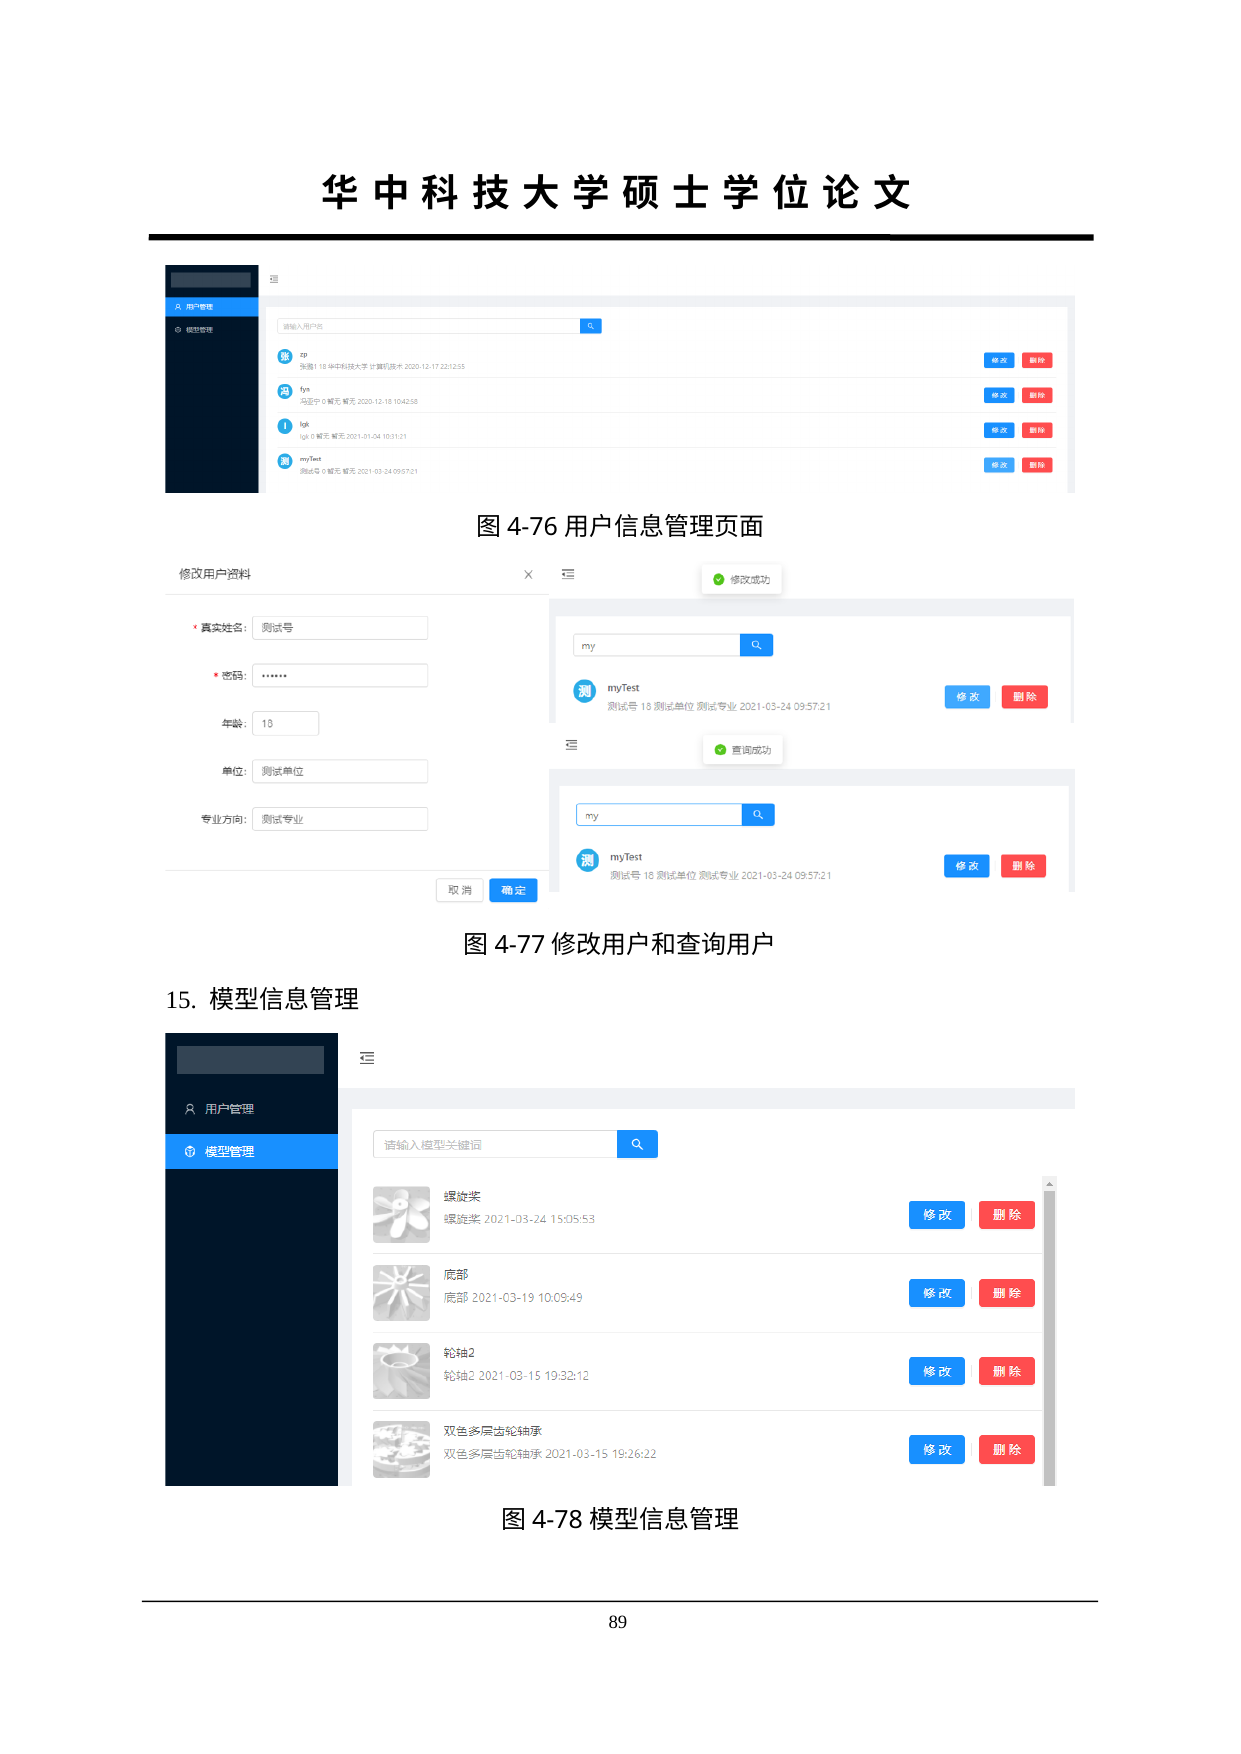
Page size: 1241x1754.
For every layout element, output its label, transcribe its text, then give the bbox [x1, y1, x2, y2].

list 模型信息管理 [165, 979, 1075, 1016]
picture [165, 265, 1075, 493]
picture [165, 1033, 1075, 1486]
picture [165, 561, 1075, 911]
